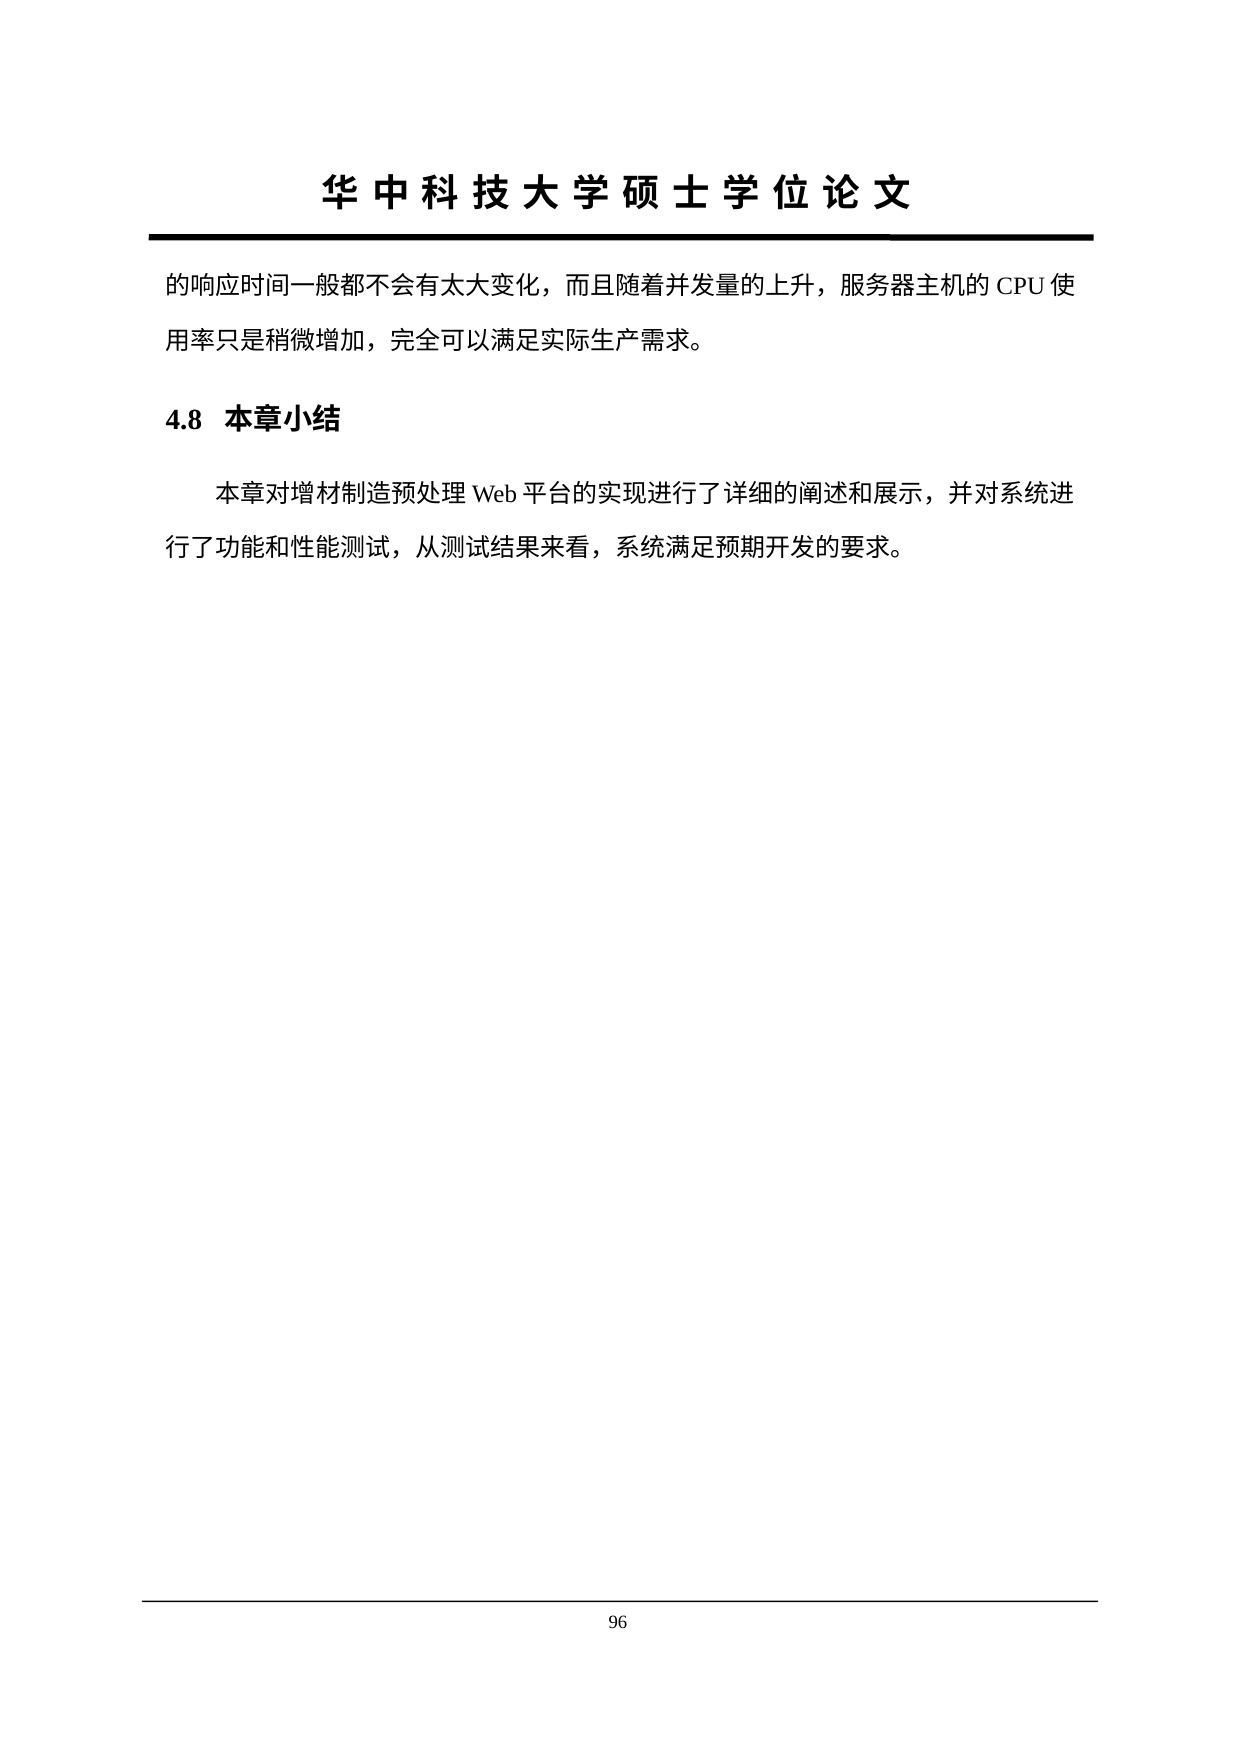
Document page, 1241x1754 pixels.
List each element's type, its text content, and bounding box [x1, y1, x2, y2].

subtitle 本章小结 [165, 395, 1075, 438]
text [165, 266, 1075, 356]
text 本章对增材制造预处理Web平台的实现进行了详细的阐述和展示，并对系统进行了功能和性能测试，从测试结果来看，系统满足预期开发的要求。 [165, 473, 1075, 564]
